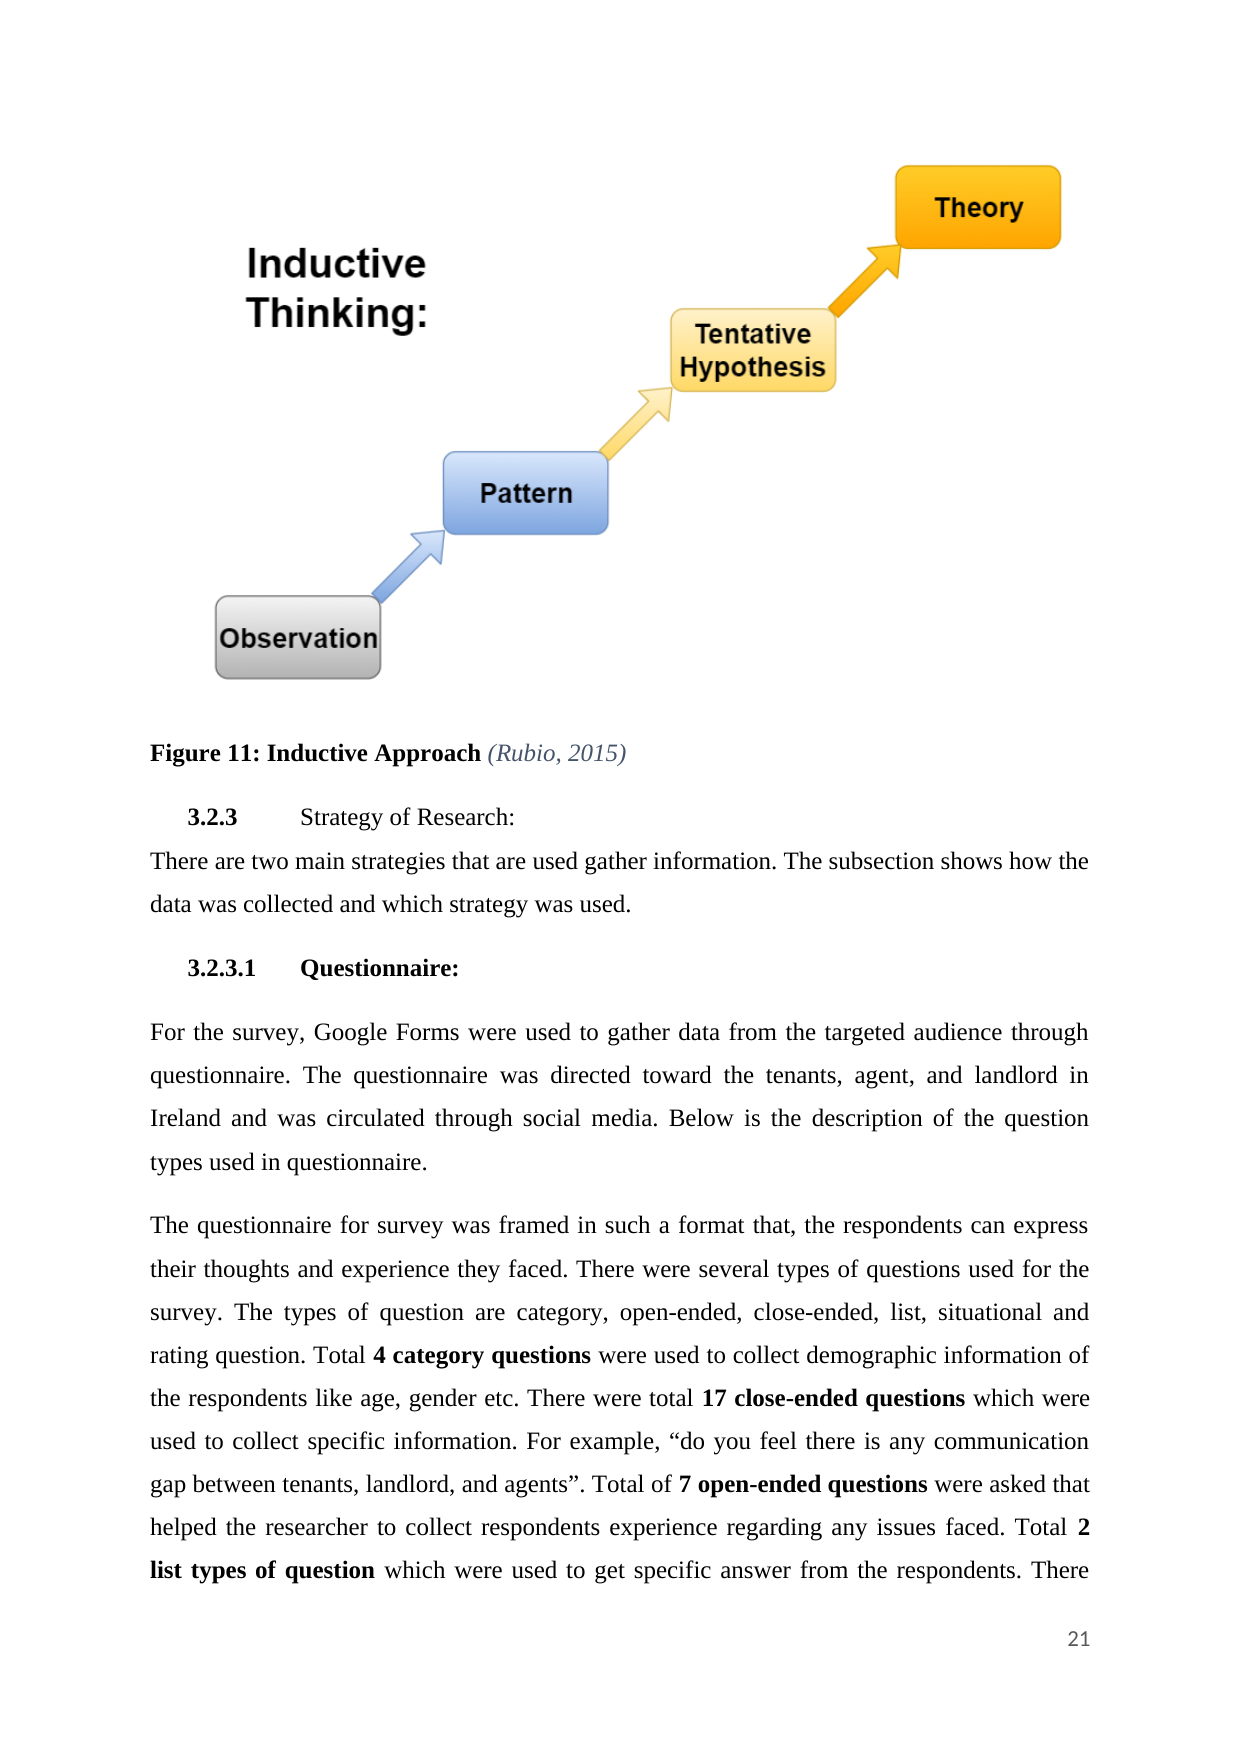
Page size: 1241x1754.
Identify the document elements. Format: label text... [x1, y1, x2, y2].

subtitle Strategy of Research: [187, 802, 1090, 831]
text There are two main strategies that are used gather information. The subsection shows how the data was collected and which strategy was used. [150, 846, 1090, 918]
picture [150, 150, 1091, 704]
list Questionnaire: [187, 953, 1090, 982]
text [150, 1211, 1090, 1584]
text Figure 11: Inductive Approach [150, 738, 1090, 767]
text For the survey, Google Forms were used to gather data from the targeted audience through questionnaire. The questionnaire was directed toward the tenants, agent, and landlord in Ireland and was circulated through social media. Below is the description of the question types used in questionnaire. [150, 1017, 1090, 1175]
